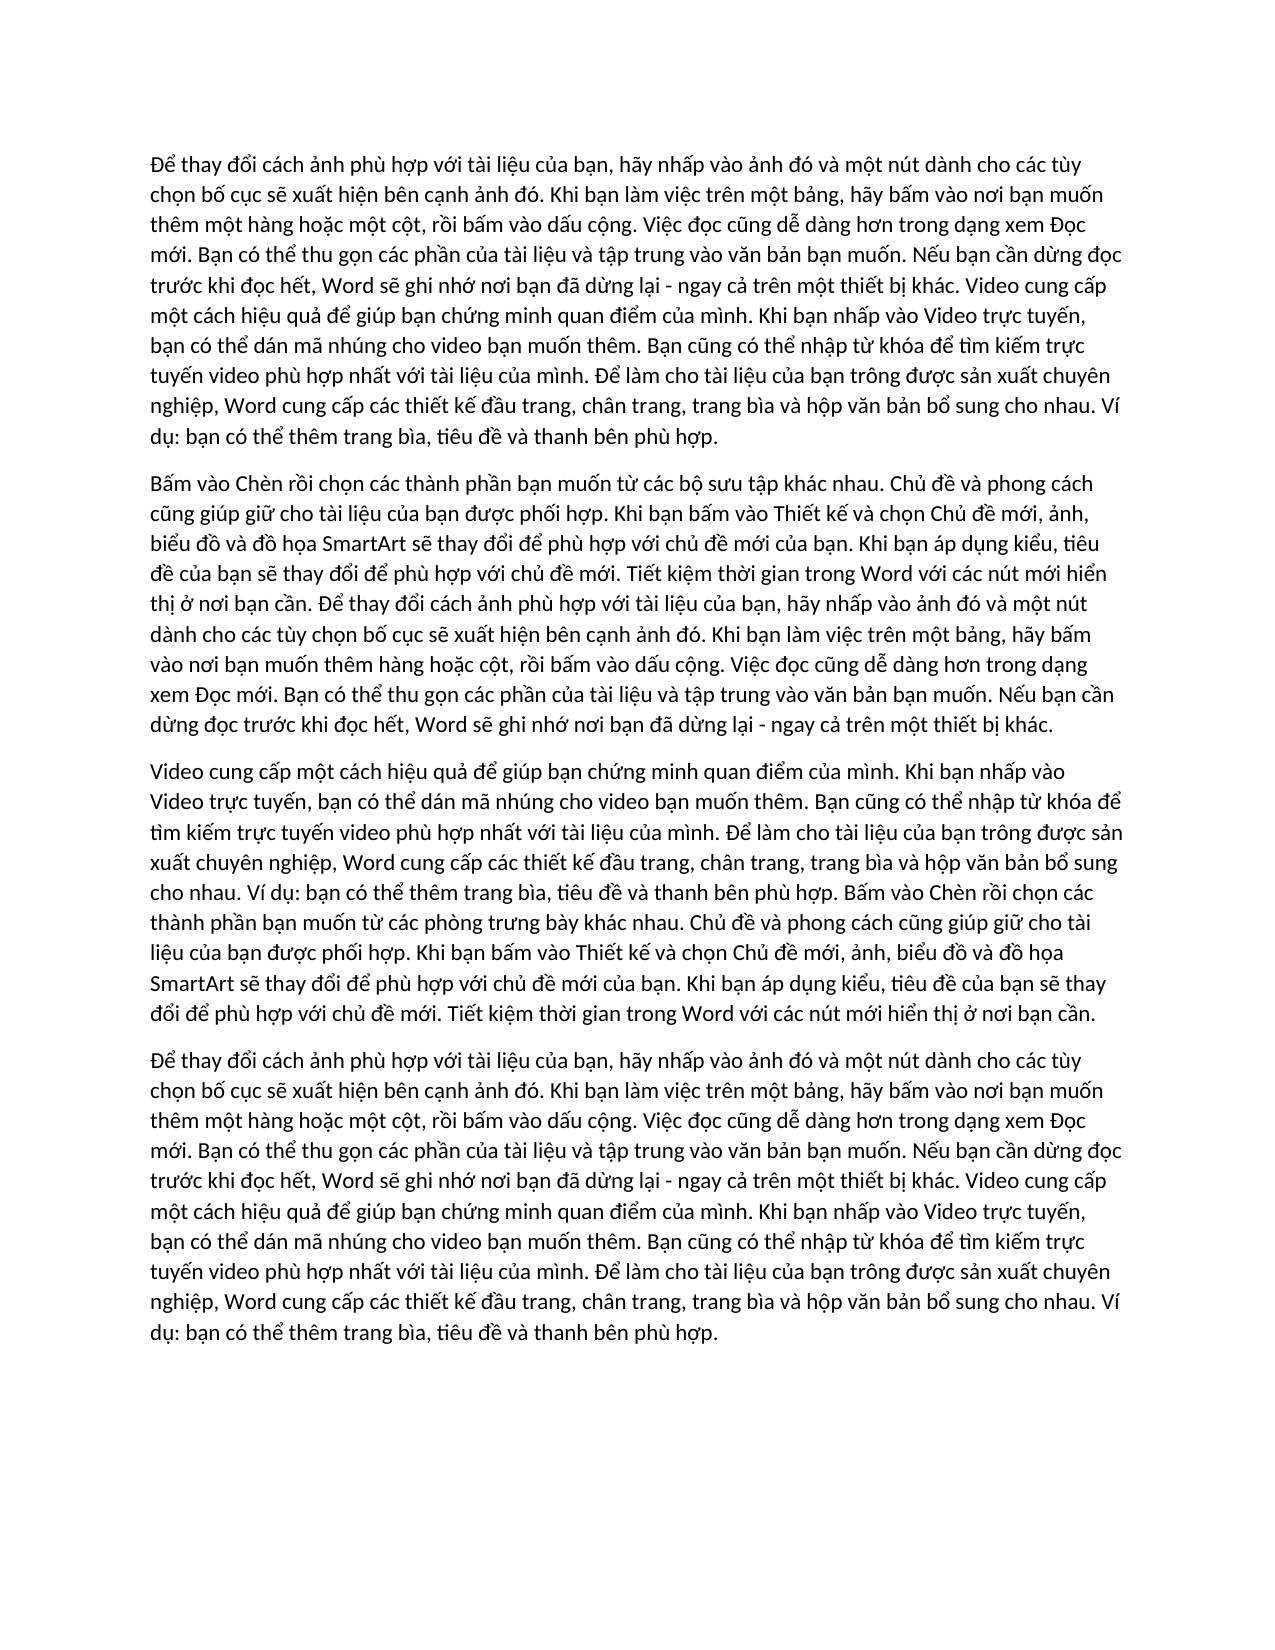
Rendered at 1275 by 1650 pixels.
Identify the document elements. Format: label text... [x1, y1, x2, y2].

text Bấm vào Chèn rồi chọn các thành phần bạn muốn từ các bộ sưu tập khác nhau. Chủ đề và phong cách cũng giúp giữ cho tài liệu của bạn được phối hợp. Khi bạn bấm vào Thiết kế và chọn Chủ đề mới, ảnh, biểu đồ và đồ họa SmartArt sẽ thay đổi để phù hợp với chủ đề mới của bạn. Khi bạn áp dụng kiểu, tiêu đề của bạn sẽ thay đổi để phù hợp với chủ đề mới. Tiết kiệm thời gian trong Word với các nút mới hiển thị ở nơi bạn cần. Để thay đổi cách ảnh phù hợp với tài liệu của bạn, hãy nhấp vào ảnh đó và một nút dành cho các tùy chọn bố cục sẽ xuất hiện bên cạnh ảnh đó. Khi bạn làm việc trên một bảng, hãy bấm vào nơi bạn muốn thêm hàng hoặc cột, rồi bấm vào dấu cộng. Việc đọc cũng dễ dàng hơn trong dạng xem Đọc mới. Bạn có thể thu gọn các phần của tài liệu và tập trung vào văn bản bạn muốn. Nếu bạn cần dừng đọc trước khi đọc hết, Word sẽ ghi nhớ nơi bạn đã dừng lại - ngay cả trên một thiết bị khác. [150, 469, 1125, 738]
text Để thay đổi cách ảnh phù hợp với tài liệu của bạn, hãy nhấp vào ảnh đó và một nút dành cho các tùy chọn bố cục sẽ xuất hiện bên cạnh ảnh đó. Khi bạn làm việc trên một bảng, hãy bấm vào nơi bạn muốn thêm một hàng hoặc một cột, rồi bấm vào dấu cộng. Việc đọc cũng dễ dàng hơn trong dạng xem Đọc mới. Bạn có thể thu gọn các phần của tài liệu và tập trung vào văn bản bạn muốn. Nếu bạn cần dừng đọc trước khi đọc hết, Word sẽ ghi nhớ nơi bạn đã dừng lại - ngay cả trên một thiết bị khác. Video cung cấp một cách hiệu quả để giúp bạn chứng minh quan điểm của mình. Khi bạn nhấp vào Video trực tuyến, bạn có thể dán mã nhúng cho video bạn muốn thêm. Bạn cũng có thể nhập từ khóa để tìm kiếm trực tuyến video phù hợp nhất với tài liệu của mình. Để làm cho tài liệu của bạn trông được sản xuất chuyên nghiệp, Word cung cấp các thiết kế đầu trang, chân trang, trang bìa và hộp văn bản bổ sung cho nhau. Ví dụ: bạn có thể thêm trang bìa, tiêu đề và thanh bên phù hợp. [150, 1046, 1125, 1346]
text Để thay đổi cách ảnh phù hợp với tài liệu của bạn, hãy nhấp vào ảnh đó và một nút dành cho các tùy chọn bố cục sẽ xuất hiện bên cạnh ảnh đó. Khi bạn làm việc trên một bảng, hãy bấm vào nơi bạn muốn thêm một hàng hoặc một cột, rồi bấm vào dấu cộng. Việc đọc cũng dễ dàng hơn trong dạng xem Đọc mới. Bạn có thể thu gọn các phần của tài liệu và tập trung vào văn bản bạn muốn. Nếu bạn cần dừng đọc trước khi đọc hết, Word sẽ ghi nhớ nơi bạn đã dừng lại - ngay cả trên một thiết bị khác. Video cung cấp một cách hiệu quả để giúp bạn chứng minh quan điểm của mình. Khi bạn nhấp vào Video trực tuyến, bạn có thể dán mã nhúng cho video bạn muốn thêm. Bạn cũng có thể nhập từ khóa để tìm kiếm trực tuyến video phù hợp nhất với tài liệu của mình. Để làm cho tài liệu của bạn trông được sản xuất chuyên nghiệp, Word cung cấp các thiết kế đầu trang, chân trang, trang bìa và hộp văn bản bổ sung cho nhau. Ví dụ: bạn có thể thêm trang bìa, tiêu đề và thanh bên phù hợp. [150, 150, 1125, 450]
text Video cung cấp một cách hiệu quả để giúp bạn chứng minh quan điểm của mình. Khi bạn nhấp vào Video trực tuyến, bạn có thể dán mã nhúng cho video bạn muốn thêm. Bạn cũng có thể nhập từ khóa để tìm kiếm trực tuyến video phù hợp nhất với tài liệu của mình. Để làm cho tài liệu của bạn trông được sản xuất chuyên nghiệp, Word cung cấp các thiết kế đầu trang, chân trang, trang bìa và hộp văn bản bổ sung cho nhau. Ví dụ: bạn có thể thêm trang bìa, tiêu đề và thanh bên phù hợp. Bấm vào Chèn rồi chọn các thành phần bạn muốn từ các phòng trưng bày khác nhau. Chủ đề và phong cách cũng giúp giữ cho tài liệu của bạn được phối hợp. Khi bạn bấm vào Thiết kế và chọn Chủ đề mới, ảnh, biểu đồ và đồ họa SmartArt sẽ thay đổi để phù hợp với chủ đề mới của bạn. Khi bạn áp dụng kiểu, tiêu đề của bạn sẽ thay đổi để phù hợp với chủ đề mới. Tiết kiệm thời gian trong Word với các nút mới hiển thị ở nơi bạn cần. [150, 757, 1125, 1027]
